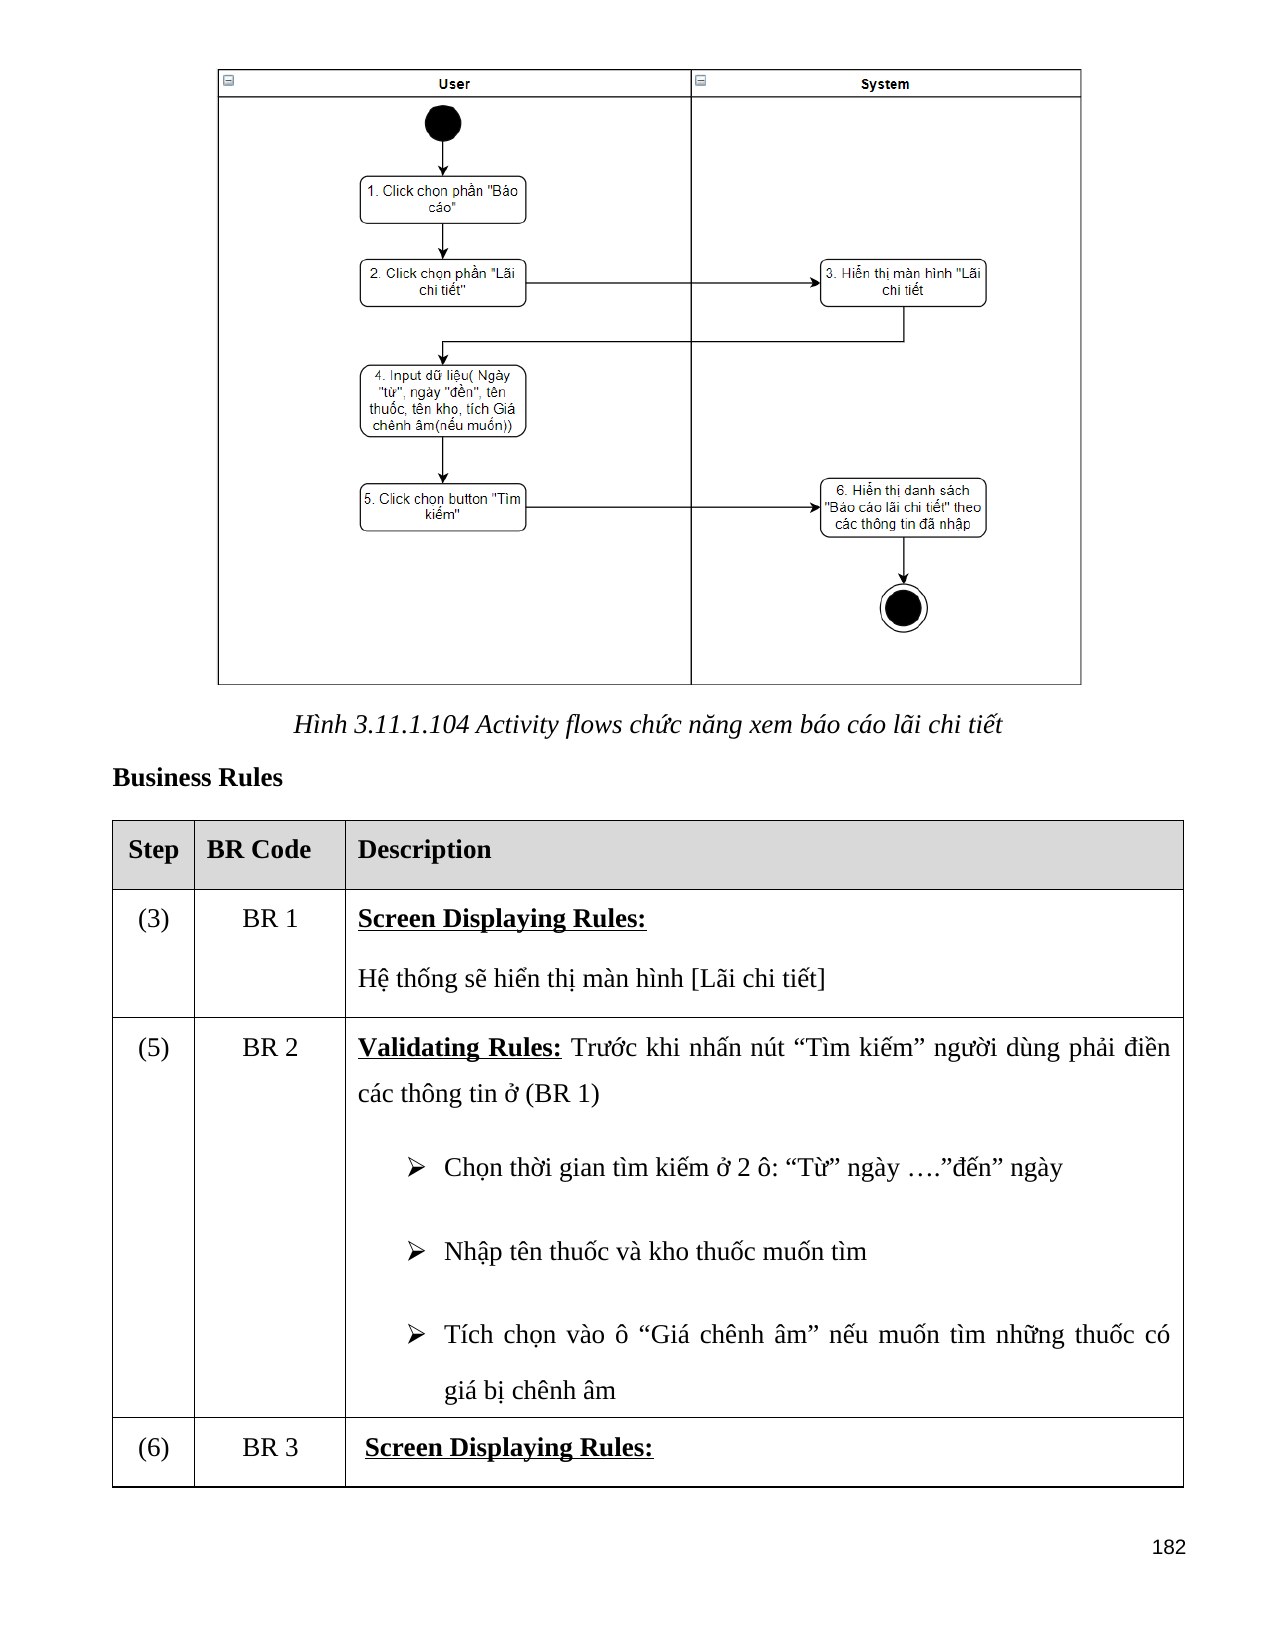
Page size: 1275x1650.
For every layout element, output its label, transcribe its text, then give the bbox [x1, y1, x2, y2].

picture [216, 68, 1082, 685]
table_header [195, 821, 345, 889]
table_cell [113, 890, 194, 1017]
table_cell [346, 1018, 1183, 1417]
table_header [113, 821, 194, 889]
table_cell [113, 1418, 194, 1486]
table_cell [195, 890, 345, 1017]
text Business Rules [112, 761, 1186, 792]
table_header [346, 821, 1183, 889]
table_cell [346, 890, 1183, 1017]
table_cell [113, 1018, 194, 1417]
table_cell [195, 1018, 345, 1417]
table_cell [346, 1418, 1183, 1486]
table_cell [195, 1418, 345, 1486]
